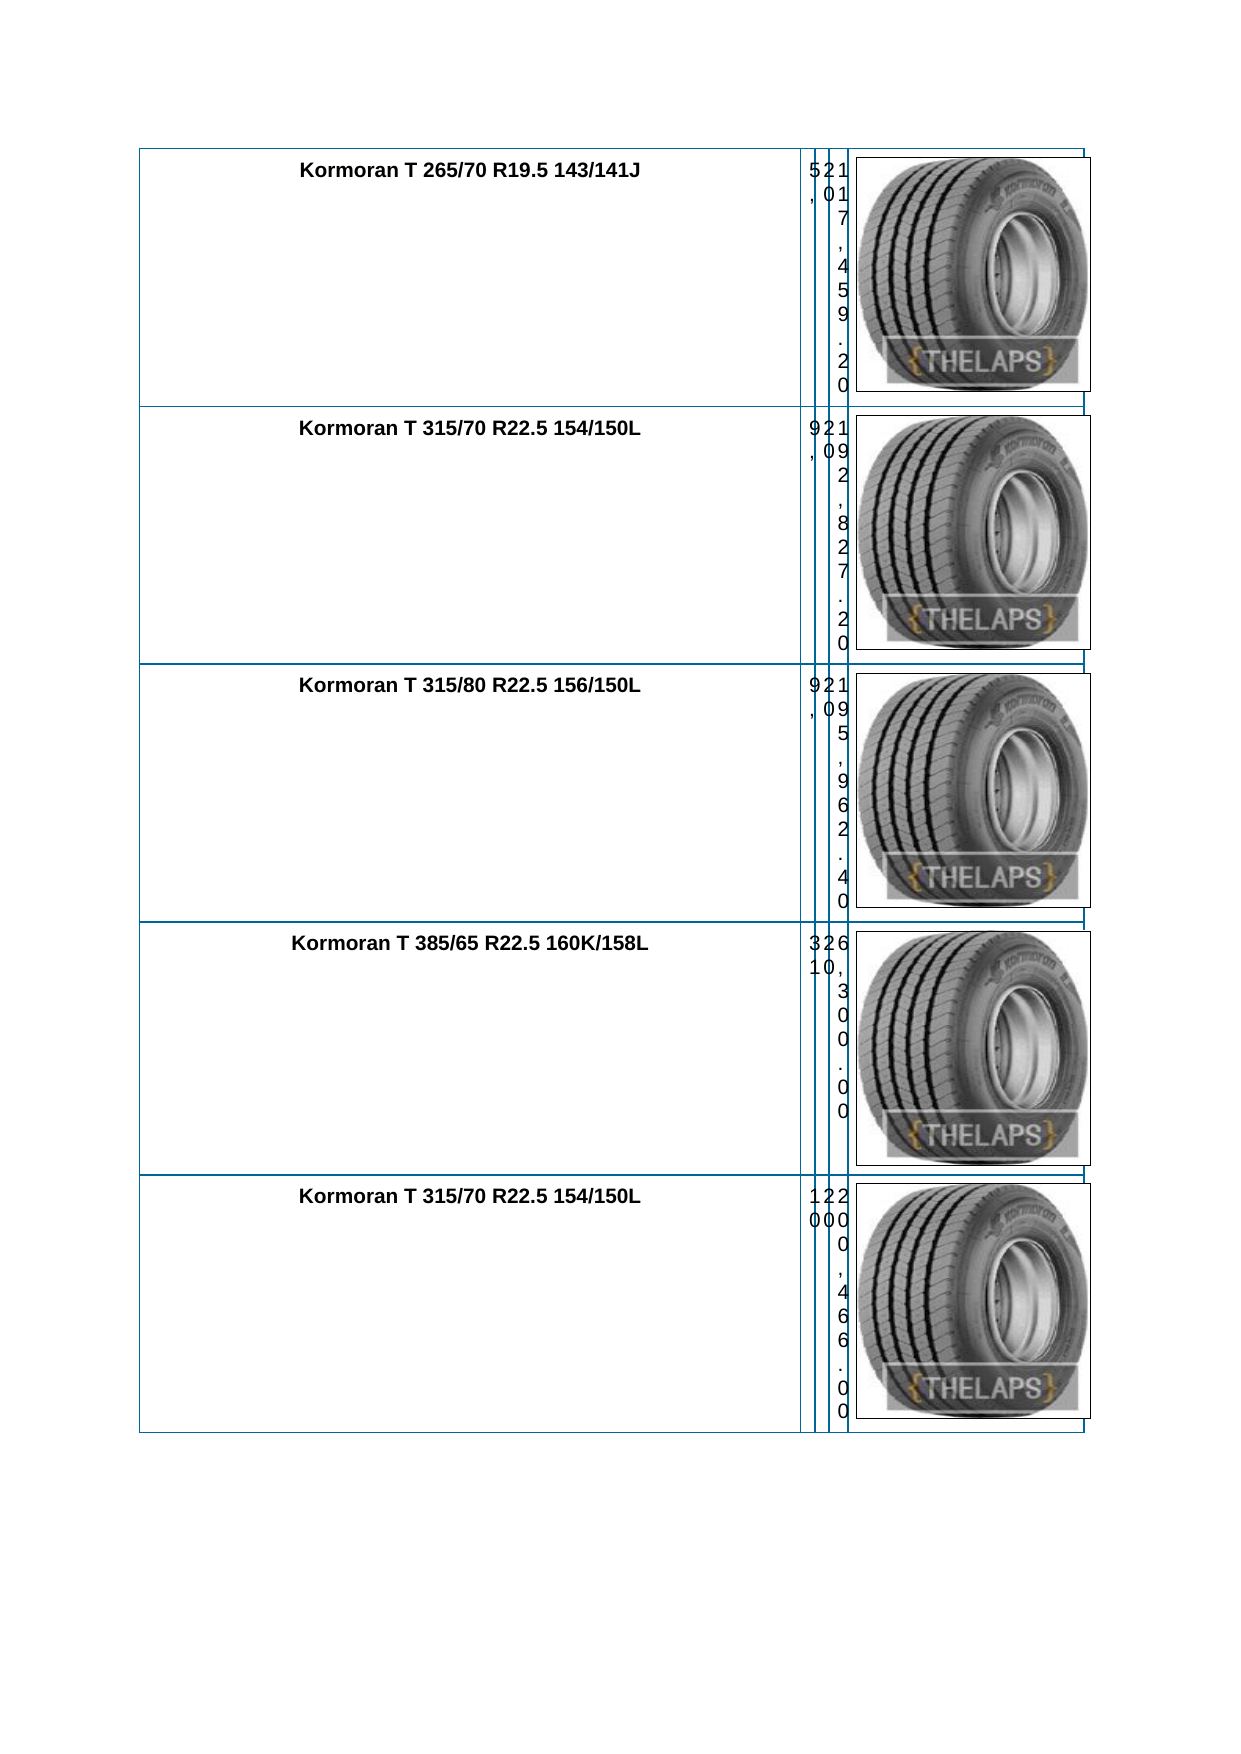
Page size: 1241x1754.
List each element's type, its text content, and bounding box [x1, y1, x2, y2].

table_cell Kormoran T 265/70 R19.5 143/141J [140, 149, 800, 406]
table_cell 200,466.00 [830, 1176, 847, 1432]
picture [857, 932, 1090, 1165]
table_cell 315.00 [801, 923, 814, 1174]
table_cell [849, 407, 1083, 663]
table_cell 9,798.12 [801, 665, 814, 921]
table_cell [849, 923, 1083, 1174]
table_cell 5,872.96 [801, 149, 814, 406]
picture [857, 674, 1090, 907]
table_cell [849, 665, 1083, 921]
picture [857, 1184, 1090, 1418]
table_cell 195,962.40 [830, 665, 847, 921]
table_cell 6,300.00 [830, 923, 847, 1174]
table_cell Kormoran T 315/70 R22.5 154/150L [140, 407, 800, 663]
table_cell Kormoran T 315/70 R22.5 154/150L [140, 1176, 800, 1432]
table_cell 9,641.36 [801, 407, 814, 663]
table_cell Kormoran T 315/80 R22.5 156/150L [140, 665, 800, 921]
table_cell 192,827.20 [830, 407, 847, 663]
picture [857, 158, 1090, 391]
table_cell [849, 1176, 1083, 1432]
table_cell [849, 149, 1083, 406]
table_cell Kormoran T 385/65 R22.5 160K/158L [140, 923, 800, 1174]
table_cell 10,023.30 [801, 1176, 814, 1432]
picture [857, 416, 1090, 649]
table_cell 117,459.20 [830, 149, 847, 406]
